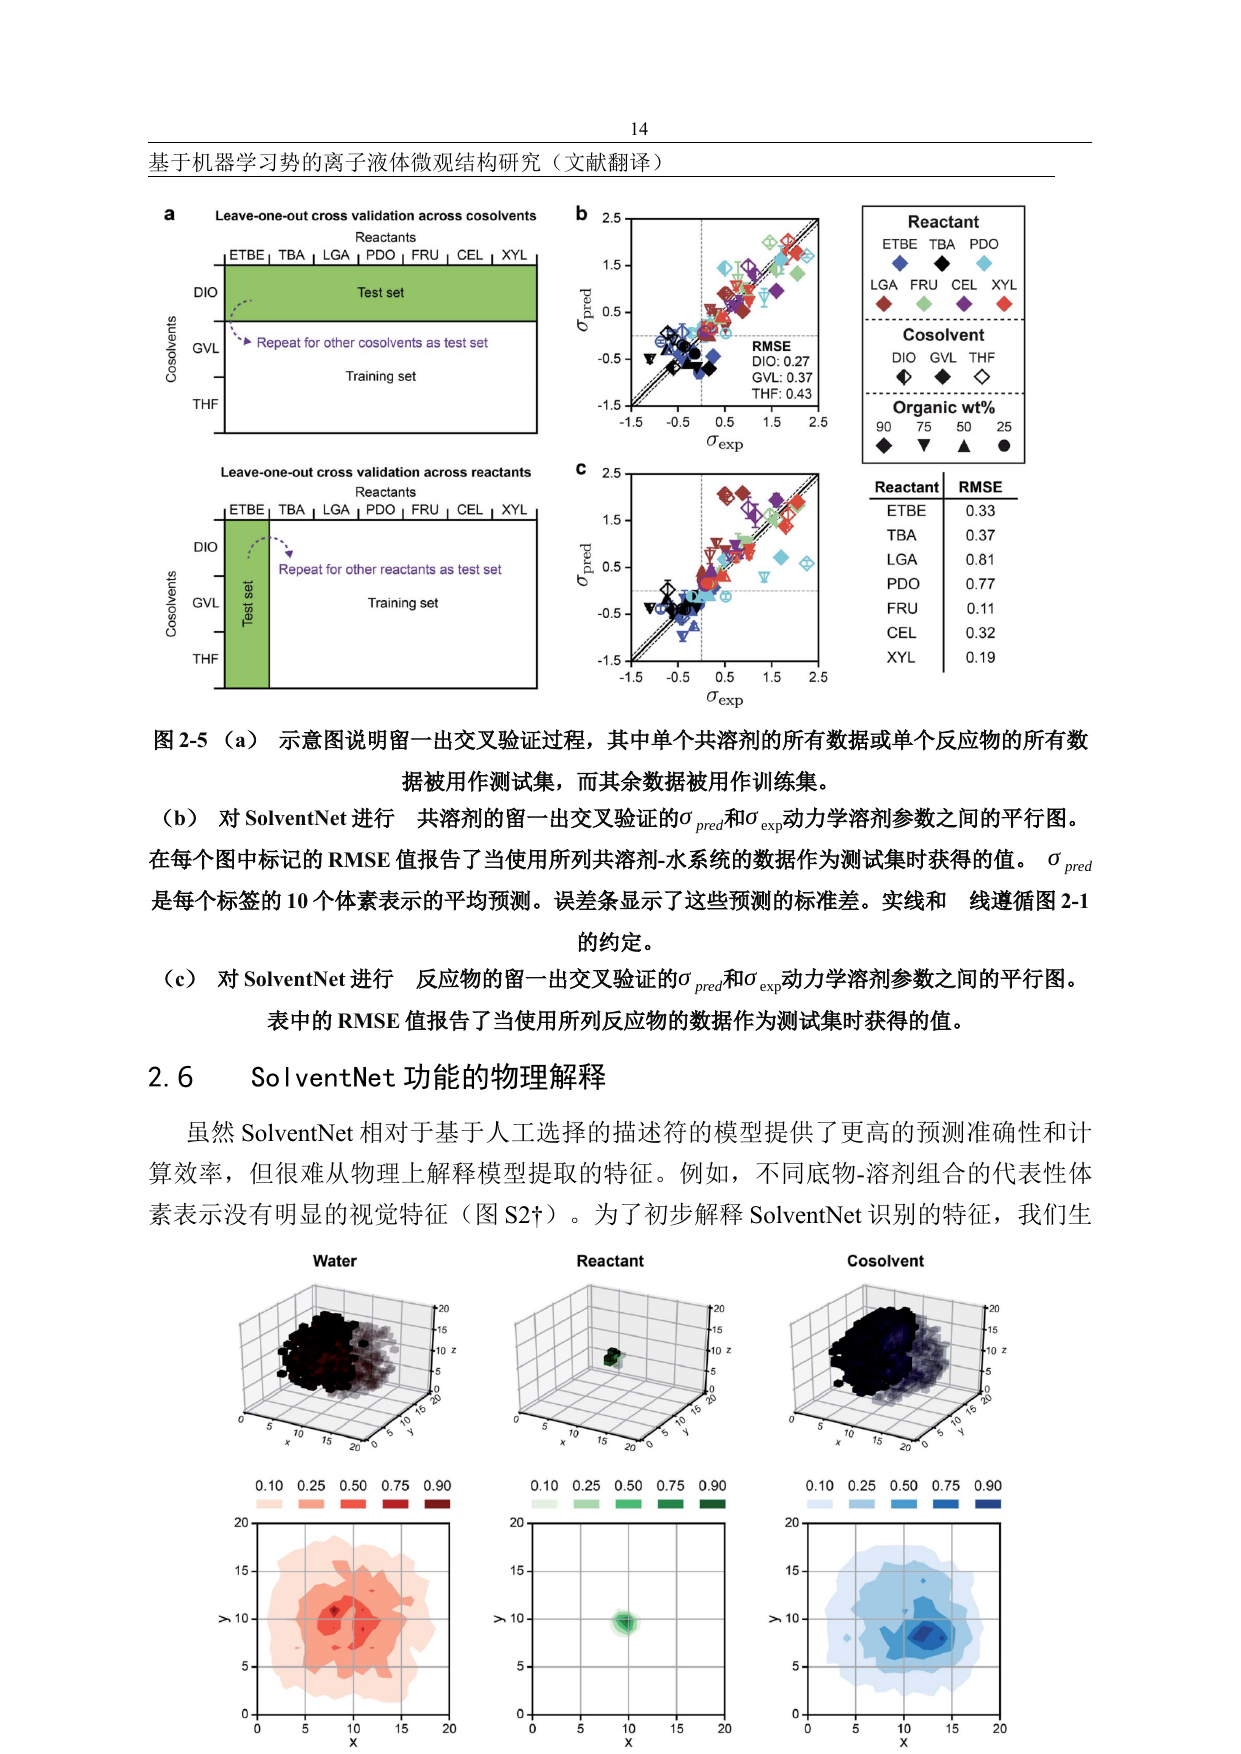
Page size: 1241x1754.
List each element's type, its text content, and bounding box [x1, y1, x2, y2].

picture [147, 195, 1036, 712]
text （c） 对SolventNet进行跨反应物的留一出交叉验证的和动力学溶剂参数之间的平行图。表中的RMSE值报告了当使用所列反应物的数据作为测试集时获得的值。 [148, 963, 1092, 1036]
text （b） 对SolventNet进行跨共溶剂的留一出交叉验证的和动力学溶剂参数之间的平行图。在每个图中标记的RMSE值报告了当使用所列共溶剂-水系统的数据作为测试集时获得的值。 是每个标签的10个体素表示的平均预测。误差条显示了这些预测的标准差。实线和虚线遵循图2-1的约定。 [148, 802, 1092, 957]
list SolventNet功能的物理解释 [148, 1043, 1092, 1108]
text 图2-5 （a） 示意图说明留一出交叉验证过程，其中单个共溶剂的所有数据或单个反应物的所有数据被用作测试集，而其余数据被用作训练集。 [148, 723, 1092, 796]
picture [183, 1236, 1057, 1754]
